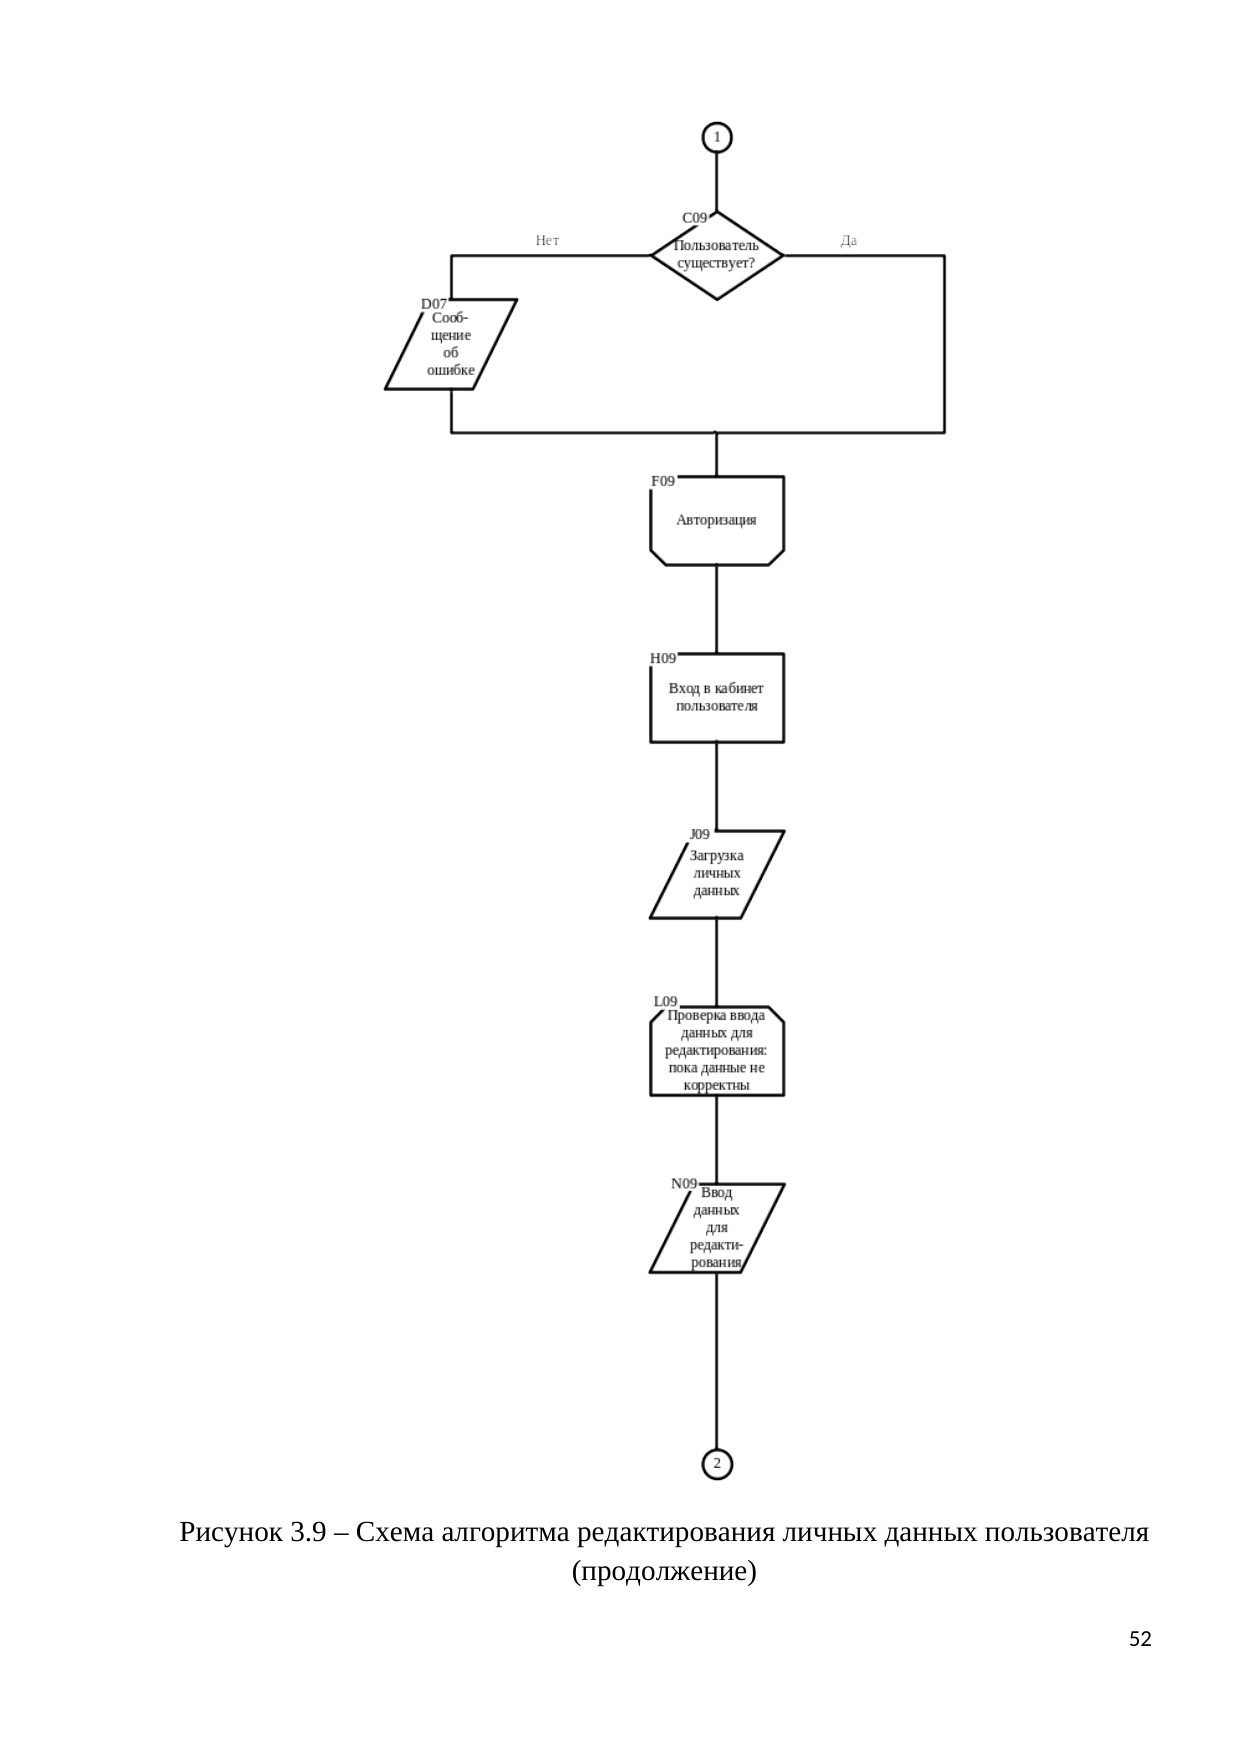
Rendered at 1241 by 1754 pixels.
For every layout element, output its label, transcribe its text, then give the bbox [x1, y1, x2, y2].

text Рисунок 3.9 – Схема алгоритма редактирования личных данных пользователя (продолжение) [177, 1514, 1152, 1587]
